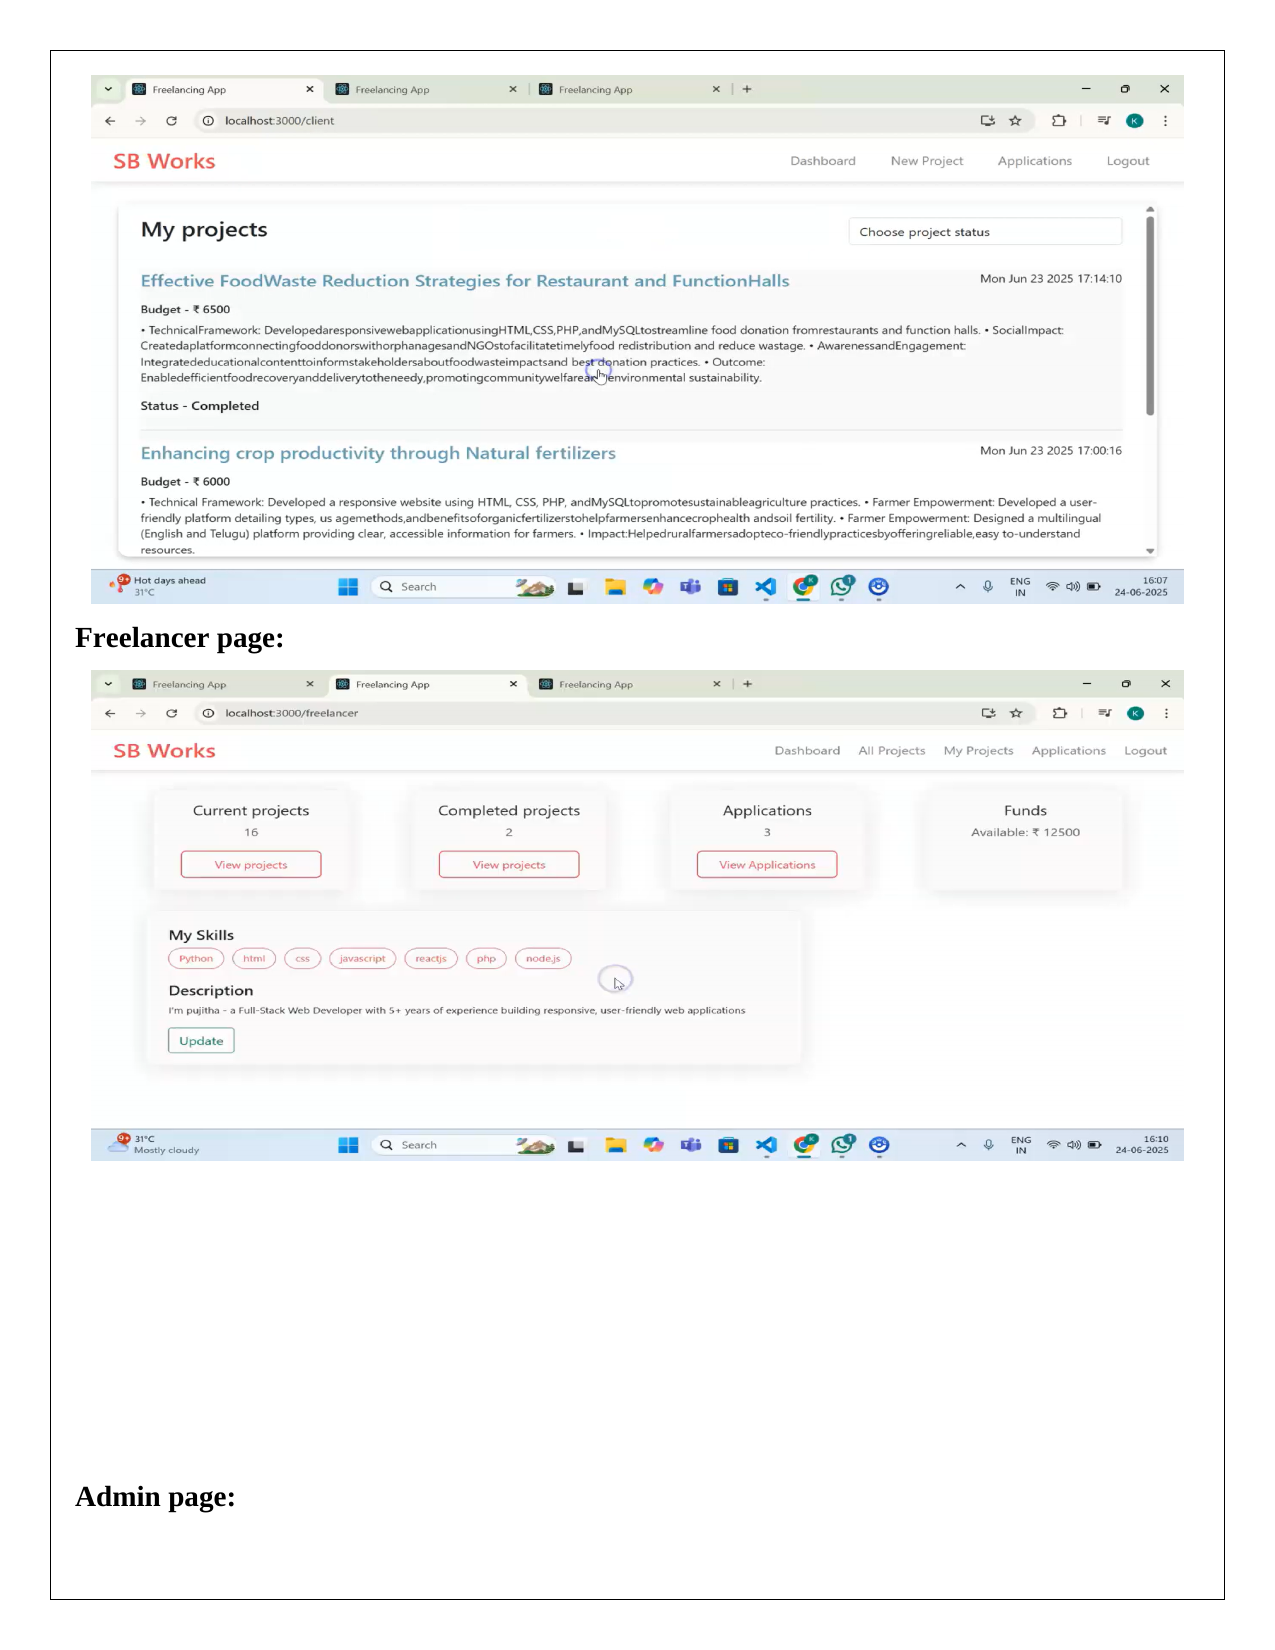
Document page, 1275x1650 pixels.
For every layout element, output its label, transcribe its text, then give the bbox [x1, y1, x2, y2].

picture [91, 670, 1184, 1161]
text Freelancer page: [75, 620, 1200, 654]
text Admin page: [75, 1479, 1200, 1512]
picture [91, 75, 1184, 604]
